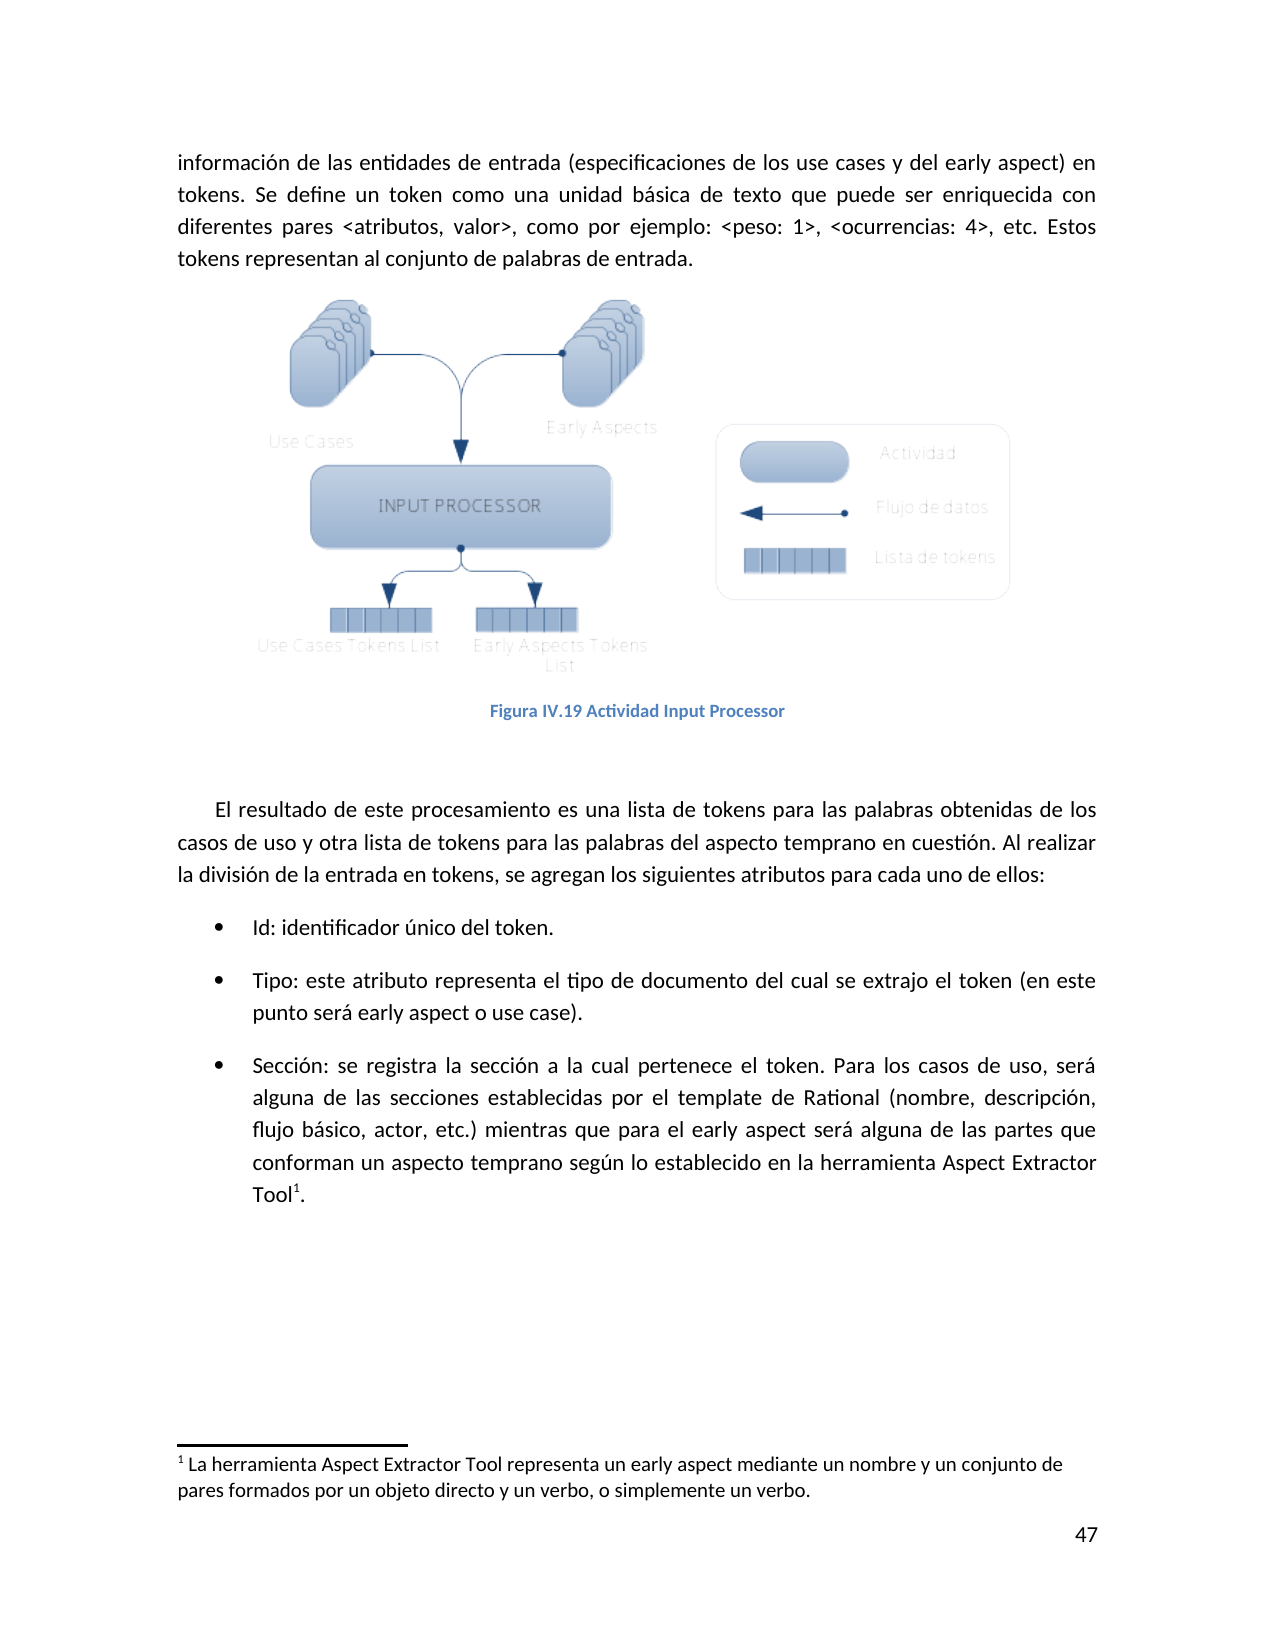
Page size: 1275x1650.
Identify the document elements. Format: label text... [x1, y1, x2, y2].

list Tipo: este atributo representa el tipo de documento del cual se extrajo el token (en este punto será early aspect o use case). [215, 966, 1098, 1026]
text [177, 148, 1098, 272]
list Id: identificador único del token. [215, 913, 1098, 941]
list Sección: se registra la sección a la cual pertenece el token. Para los casos de uso, será alguna de las secciones establecidas por el template de Rational (nombre, descripción, flujo básico, actor, etc.) mientras que para el early aspect será alguna de las partes que conforman un aspecto temprano según lo establecido en la herramienta Aspect Extractor Tool. [215, 1051, 1098, 1208]
text El resultado de este procesamiento es una lista de tokens para las palabras obtenidas de los casos de uso y otra lista de tokens para las palabras del aspecto temprano en cuestión. Al realizar la división de la entrada en tokens, se agregan los siguientes atributos para cada uno de ellos: [177, 796, 1098, 888]
